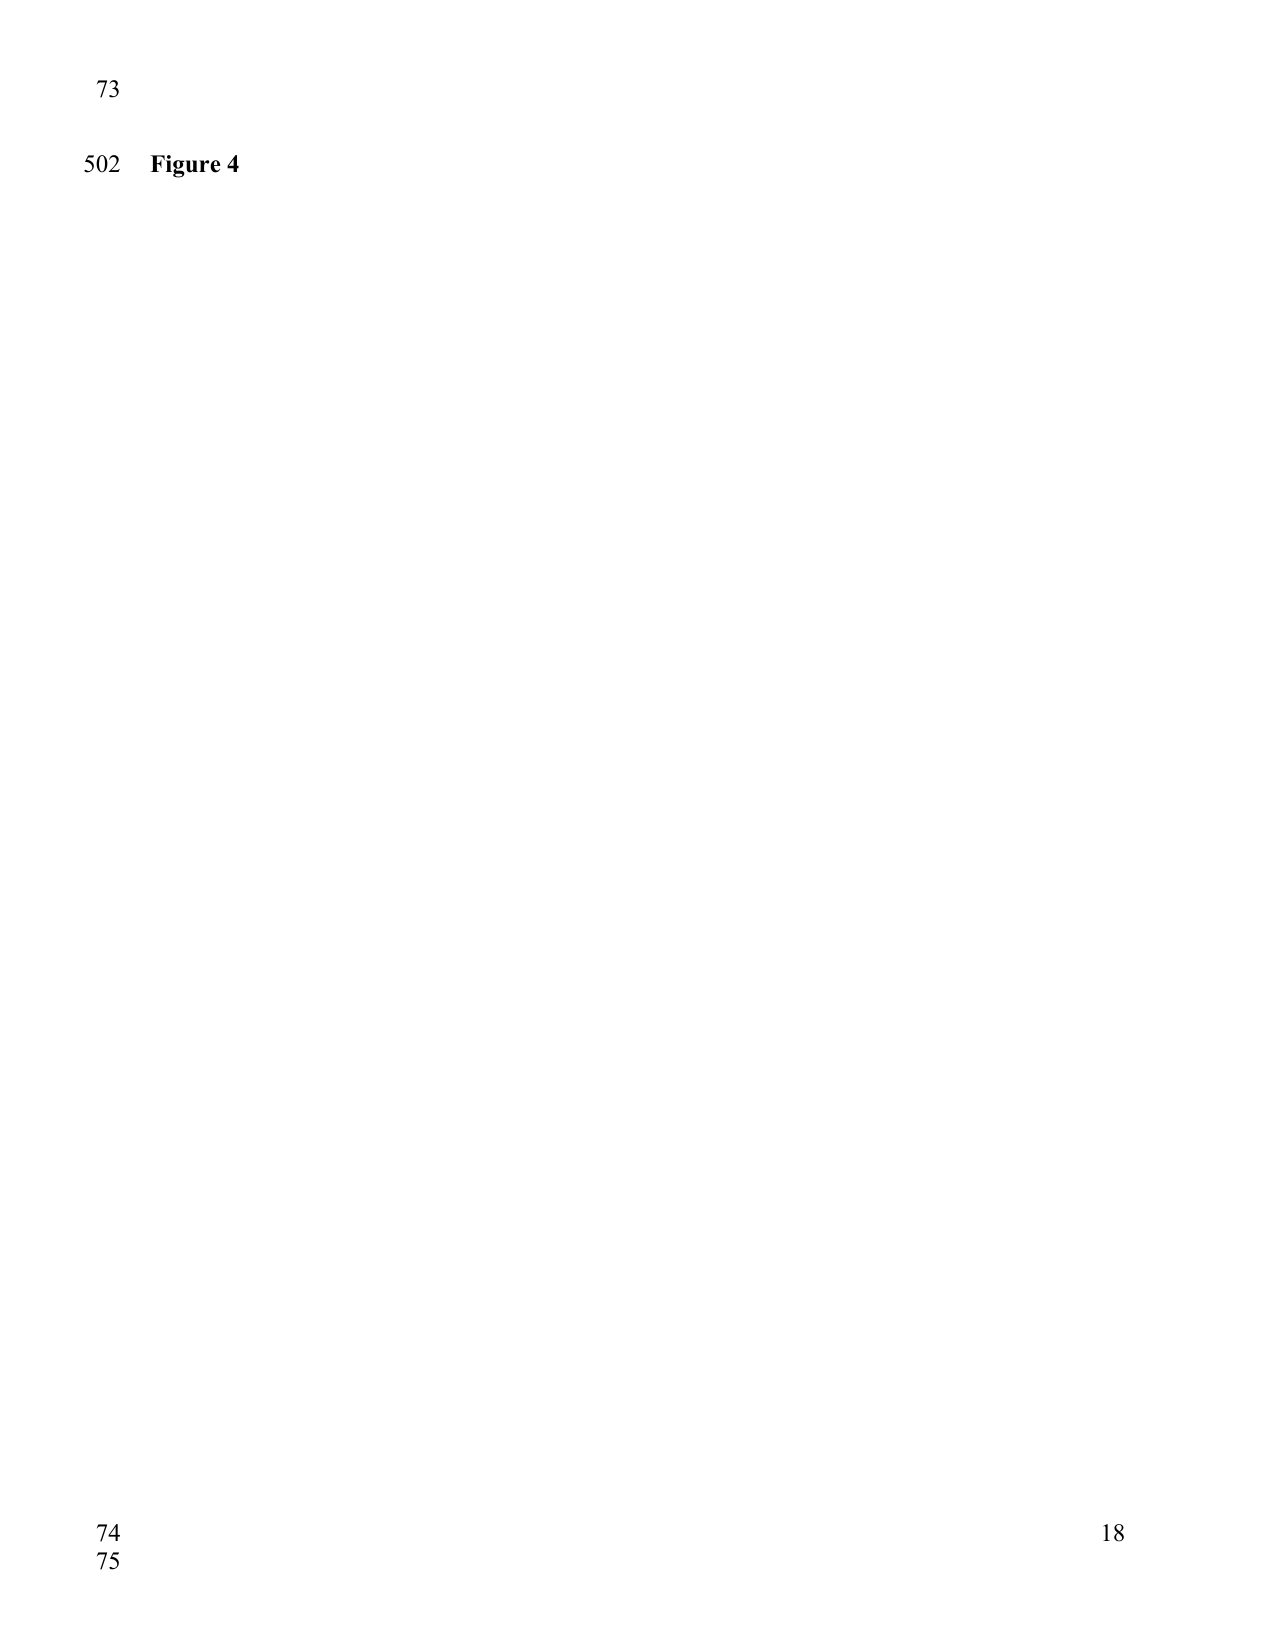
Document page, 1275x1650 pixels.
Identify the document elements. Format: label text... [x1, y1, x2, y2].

text Figure 4 [150, 150, 1125, 178]
